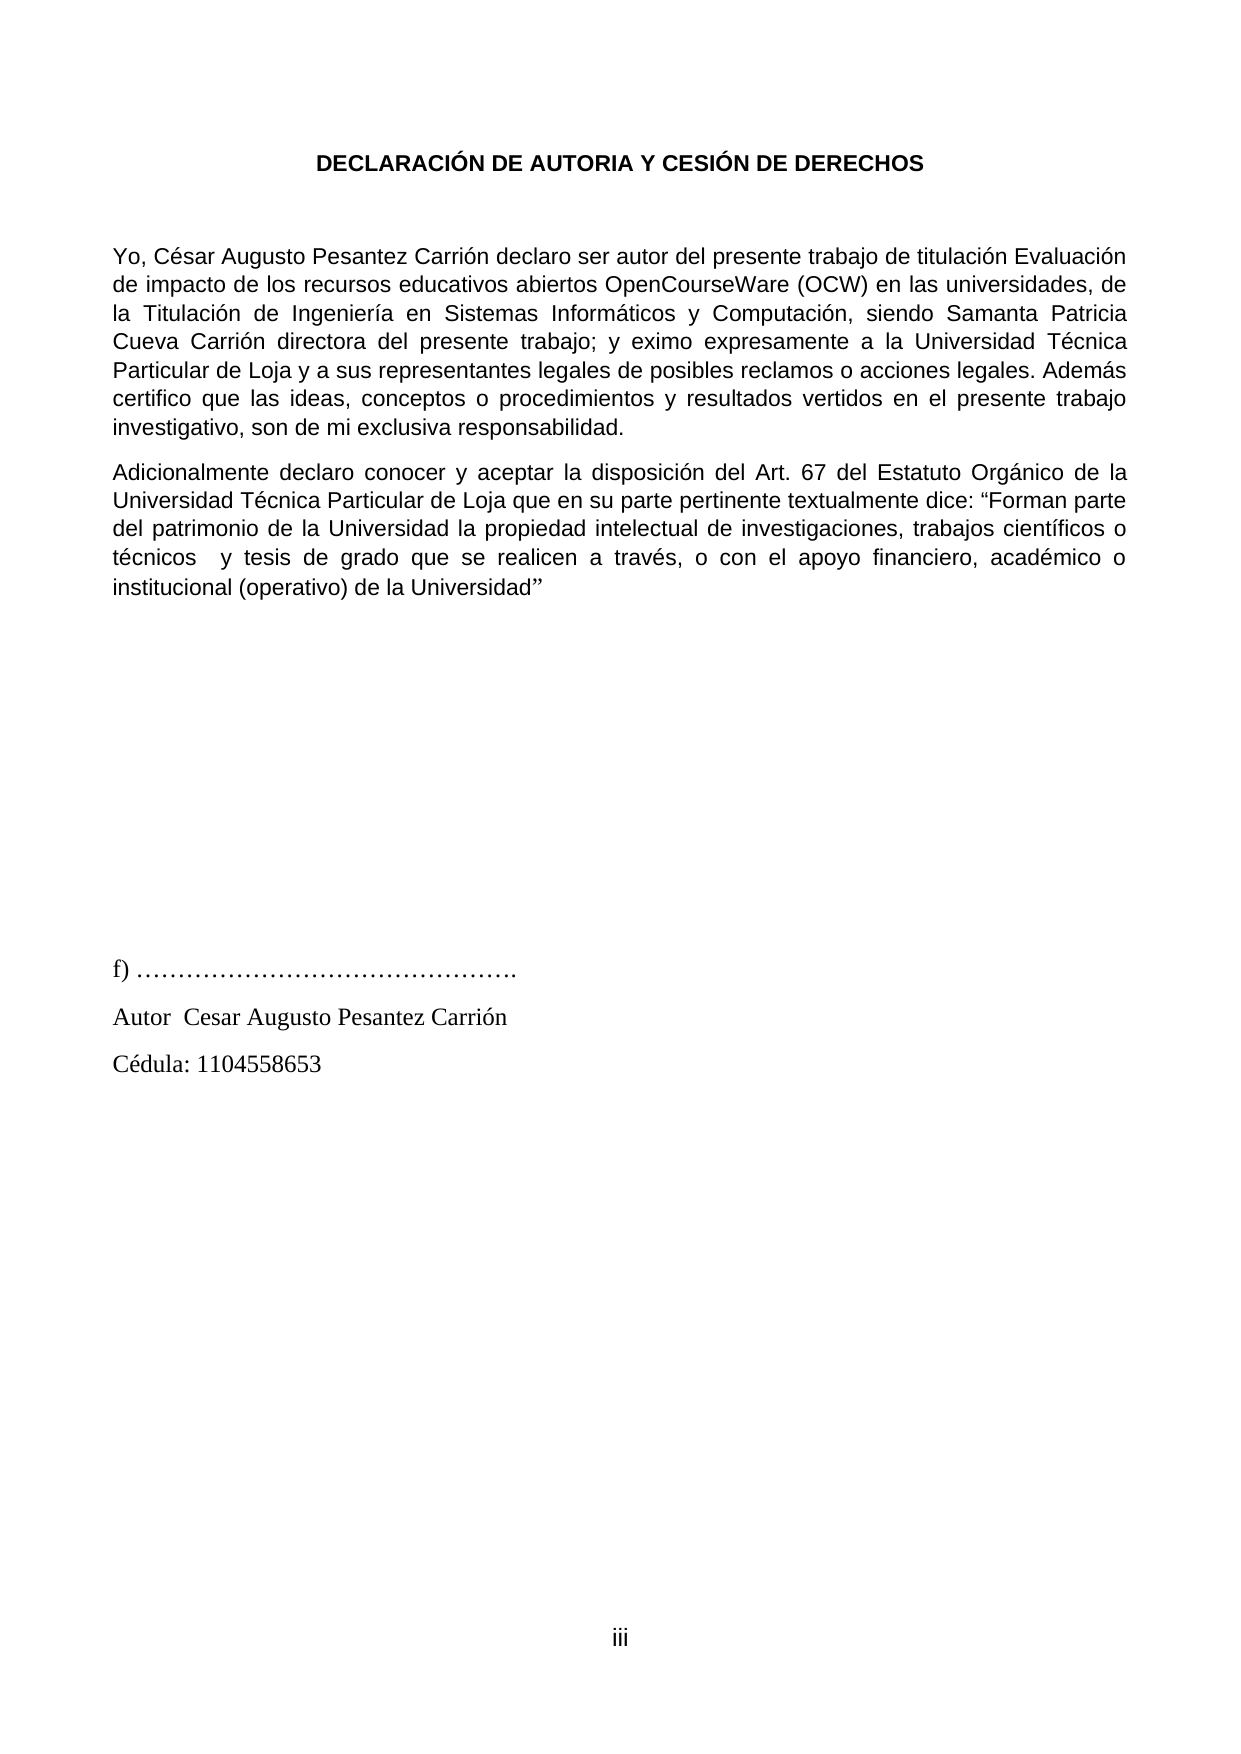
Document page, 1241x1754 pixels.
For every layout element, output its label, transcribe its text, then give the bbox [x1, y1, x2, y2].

text Yo, César Augusto Pesantez Carrión declaro ser autor del presente trabajo de titulación Evaluación de impacto de los recursos educativos abiertos OpenCourseWare (OCW) en las universidades, de la Titulación de Ingeniería en Sistemas Informáticos y Computación, siendo Samanta Patricia Cueva Carrión directora del presente trabajo; y eximo expresamente a la Universidad Técnica Particular de Loja y a sus representantes legales de posibles reclamos o acciones legales. Además certifico que las ideas, conceptos o procedimientos y resultados vertidos en el presente trabajo investigativo, son de mi exclusiva responsabilidad. [112, 243, 1128, 440]
text DECLARACIÓN DE AUTORIA Y CESIÓN DE DERECHOS [112, 150, 1128, 176]
text Cédula: 1104558653 [112, 1049, 1128, 1078]
text Autor Cesar Augusto Pesantez Carrión [112, 1002, 1128, 1031]
text f) ………………………………………. [112, 954, 1128, 983]
text Adicionalmente declaro conocer y aceptar la disposición del Art. 67 del Estatuto Orgánico de la Universidad Técnica Particular de Loja que en su parte pertinente textualmente dice: “Forman parte del patrimonio de la Universidad la propiedad intelectual de investigaciones, trabajos científicos o técnicos y tesis de grado que se realicen a través, o con el apoyo financiero, académico o institucional (operativo) de la Universidad” [112, 458, 1128, 601]
